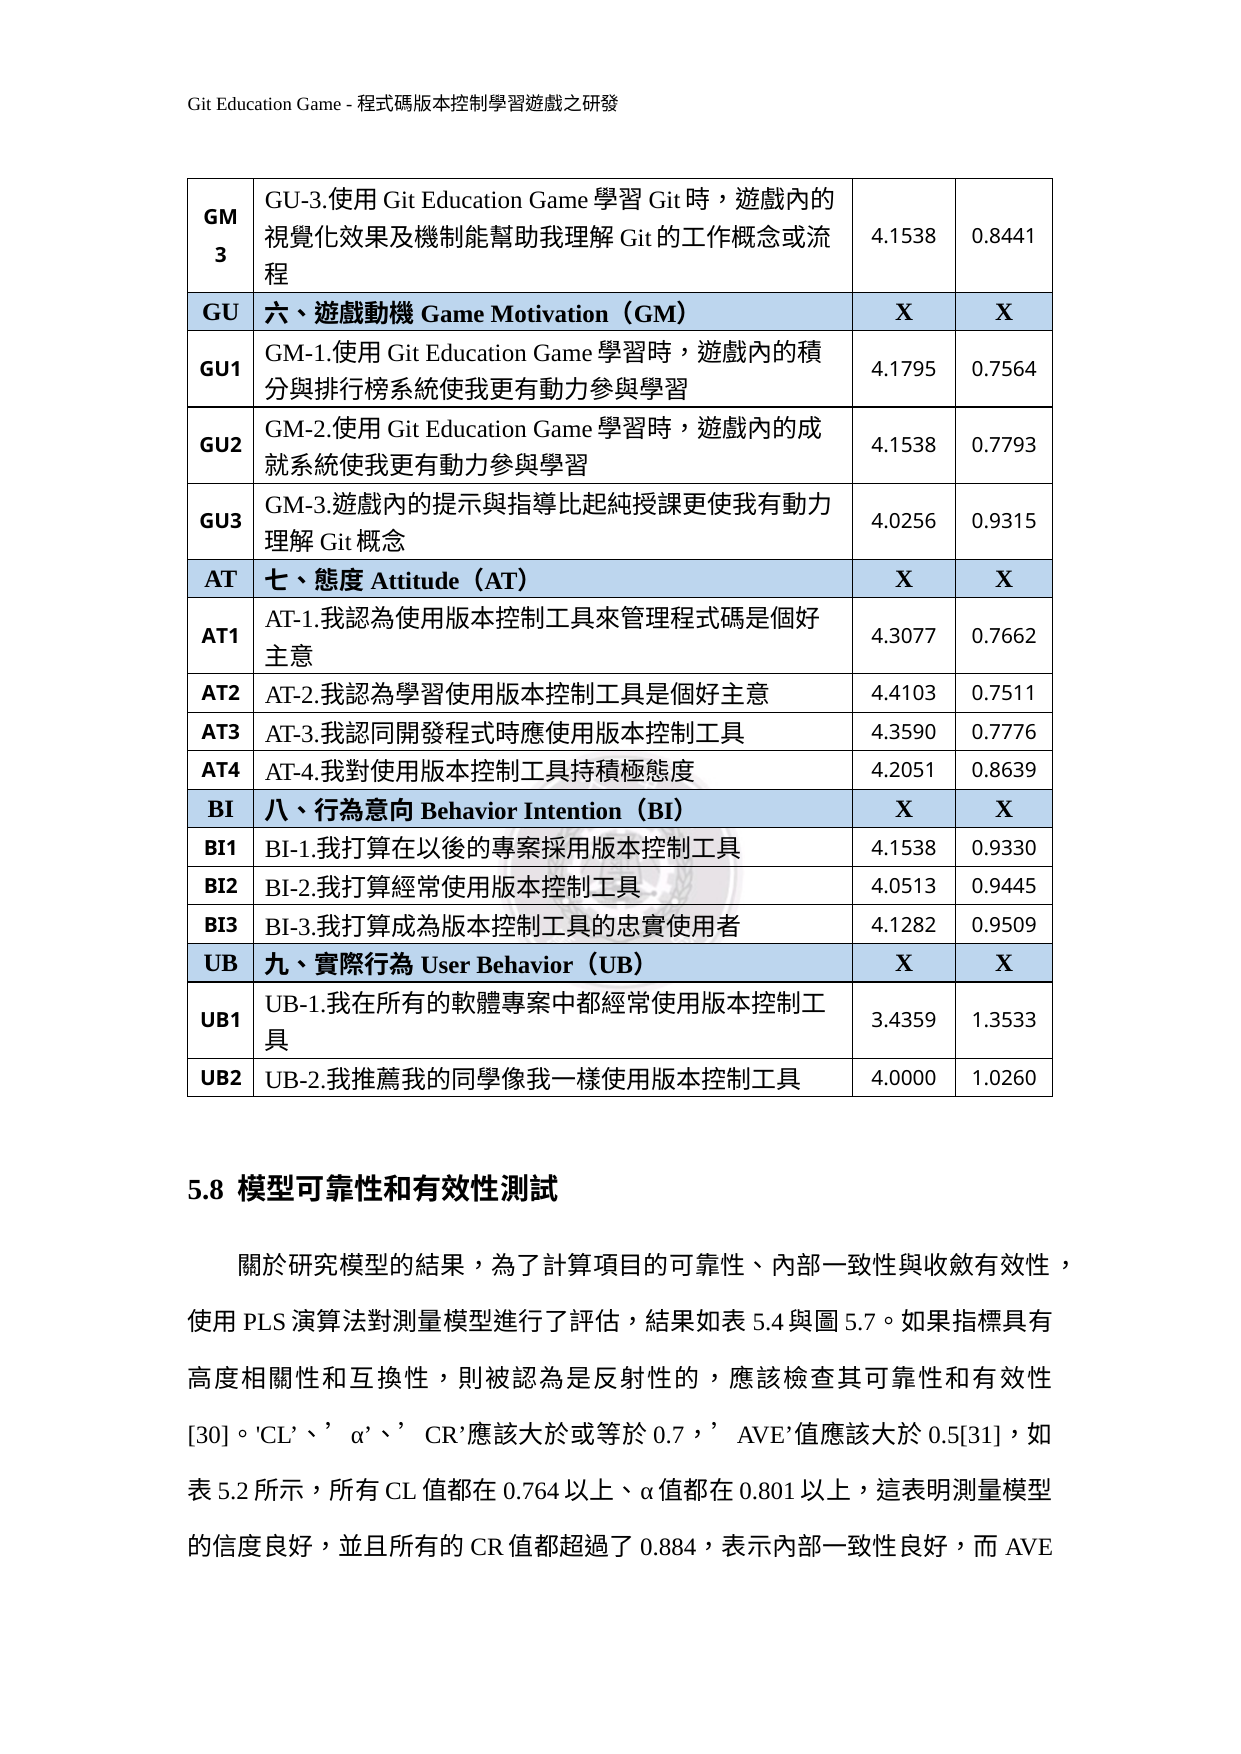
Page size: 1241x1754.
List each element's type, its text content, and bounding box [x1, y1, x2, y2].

table_cell UB2 [188, 1059, 253, 1096]
table_cell X [956, 790, 1052, 827]
table_cell X [853, 293, 955, 330]
table_cell 0.8441 [956, 179, 1052, 292]
table_cell UB-1.我在所有的軟體專案中都經常使用版本控制工具 [254, 983, 852, 1057]
table_cell X [956, 944, 1052, 981]
table_cell AT-4.我對使用版本控制工具持積極態度 [254, 751, 852, 789]
table_cell BI-2.我打算經常使用版本控制工具 [254, 867, 852, 904]
table_cell 六、遊戲動機 Game Motivation（GM） [254, 293, 852, 330]
table_cell 0.9330 [956, 828, 1052, 866]
table_cell 4.3077 [853, 598, 955, 673]
table_cell BI2 [188, 867, 253, 904]
table_cell UB [188, 944, 253, 981]
table_cell 0.9315 [956, 484, 1052, 558]
table_cell 九、實際行為 User Behavior（UB） [254, 944, 852, 981]
table_cell 4.0000 [853, 1059, 955, 1096]
table_cell UB-2.我推薦我的同學像我一樣使用版本控制工具 [254, 1059, 852, 1096]
table_cell 0.9445 [956, 867, 1052, 904]
table_cell 4.1538 [853, 408, 955, 482]
table_cell AT-1.我認為使用版本控制工具來管理程式碼是個好主意 [254, 598, 852, 673]
table_cell AT [188, 560, 253, 597]
table_cell X [853, 790, 955, 827]
table_cell BI1 [188, 828, 253, 866]
table_cell 七、態度 Attitude（AT） [254, 560, 852, 597]
table_cell GU-3.使用Git Education Game學習Git時，遊戲內的視覺化效果及機制能幫助我理解Git的工作概念或流程 [254, 179, 852, 292]
table_cell AT2 [188, 674, 253, 712]
table_cell 4.1538 [853, 828, 955, 866]
table_cell X [853, 944, 955, 981]
table_cell AT1 [188, 598, 253, 673]
table_cell 1.3533 [956, 983, 1052, 1057]
table_cell X [956, 560, 1052, 597]
table_cell BI [188, 790, 253, 827]
table_cell BI-1.我打算在以後的專案採用版本控制工具 [254, 828, 852, 866]
table_cell AT-2.我認為學習使用版本控制工具是個好主意 [254, 674, 852, 712]
table_cell 0.9509 [956, 905, 1052, 943]
table_cell 八、行為意向 Behavior Intention（BI） [254, 790, 852, 827]
table_cell BI3 [188, 905, 253, 943]
table_cell 0.7564 [956, 331, 1052, 406]
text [187, 1245, 1053, 1564]
table_cell X [853, 560, 955, 597]
table_cell GU2 [188, 408, 253, 482]
table_cell 4.1282 [853, 905, 955, 943]
table_cell 4.1538 [853, 179, 955, 292]
table_cell BI-3.我打算成為版本控制工具的忠實使用者 [254, 905, 852, 943]
table_cell 0.7776 [956, 713, 1052, 750]
table_cell 4.4103 [853, 674, 955, 712]
table_cell GU1 [188, 331, 253, 406]
table_cell GM-1.使用Git Education Game學習時，遊戲內的積分與排行榜系統使我更有動力參與學習 [254, 331, 852, 406]
table_cell AT4 [188, 751, 253, 789]
table_cell 4.0513 [853, 867, 955, 904]
table_cell 0.8639 [956, 751, 1052, 789]
table_cell GU3 [188, 484, 253, 558]
table_cell GM3 [188, 179, 253, 292]
table_cell 0.7662 [956, 598, 1052, 673]
table_cell 0.7511 [956, 674, 1052, 712]
table_cell AT-3.我認同開發程式時應使用版本控制工具 [254, 713, 852, 750]
table_cell GU [188, 293, 253, 330]
table_cell GM-3.遊戲內的提示與指導比起純授課更使我有動力理解Git概念 [254, 484, 852, 558]
table_cell 1.0260 [956, 1059, 1052, 1096]
table_cell UB1 [188, 983, 253, 1057]
table_cell 3.4359 [853, 983, 955, 1057]
table_cell 0.7793 [956, 408, 1052, 482]
table_cell 4.2051 [853, 751, 955, 789]
table_cell GM-2.使用Git Education Game學習時，遊戲內的成就系統使我更有動力參與學習 [254, 408, 852, 482]
table_cell 4.3590 [853, 713, 955, 750]
table_cell AT3 [188, 713, 253, 750]
table_cell 4.1795 [853, 331, 955, 406]
table_cell 4.0256 [853, 484, 955, 558]
list 模型可靠性和有效性測試 [187, 1149, 1053, 1224]
table_cell X [956, 293, 1052, 330]
